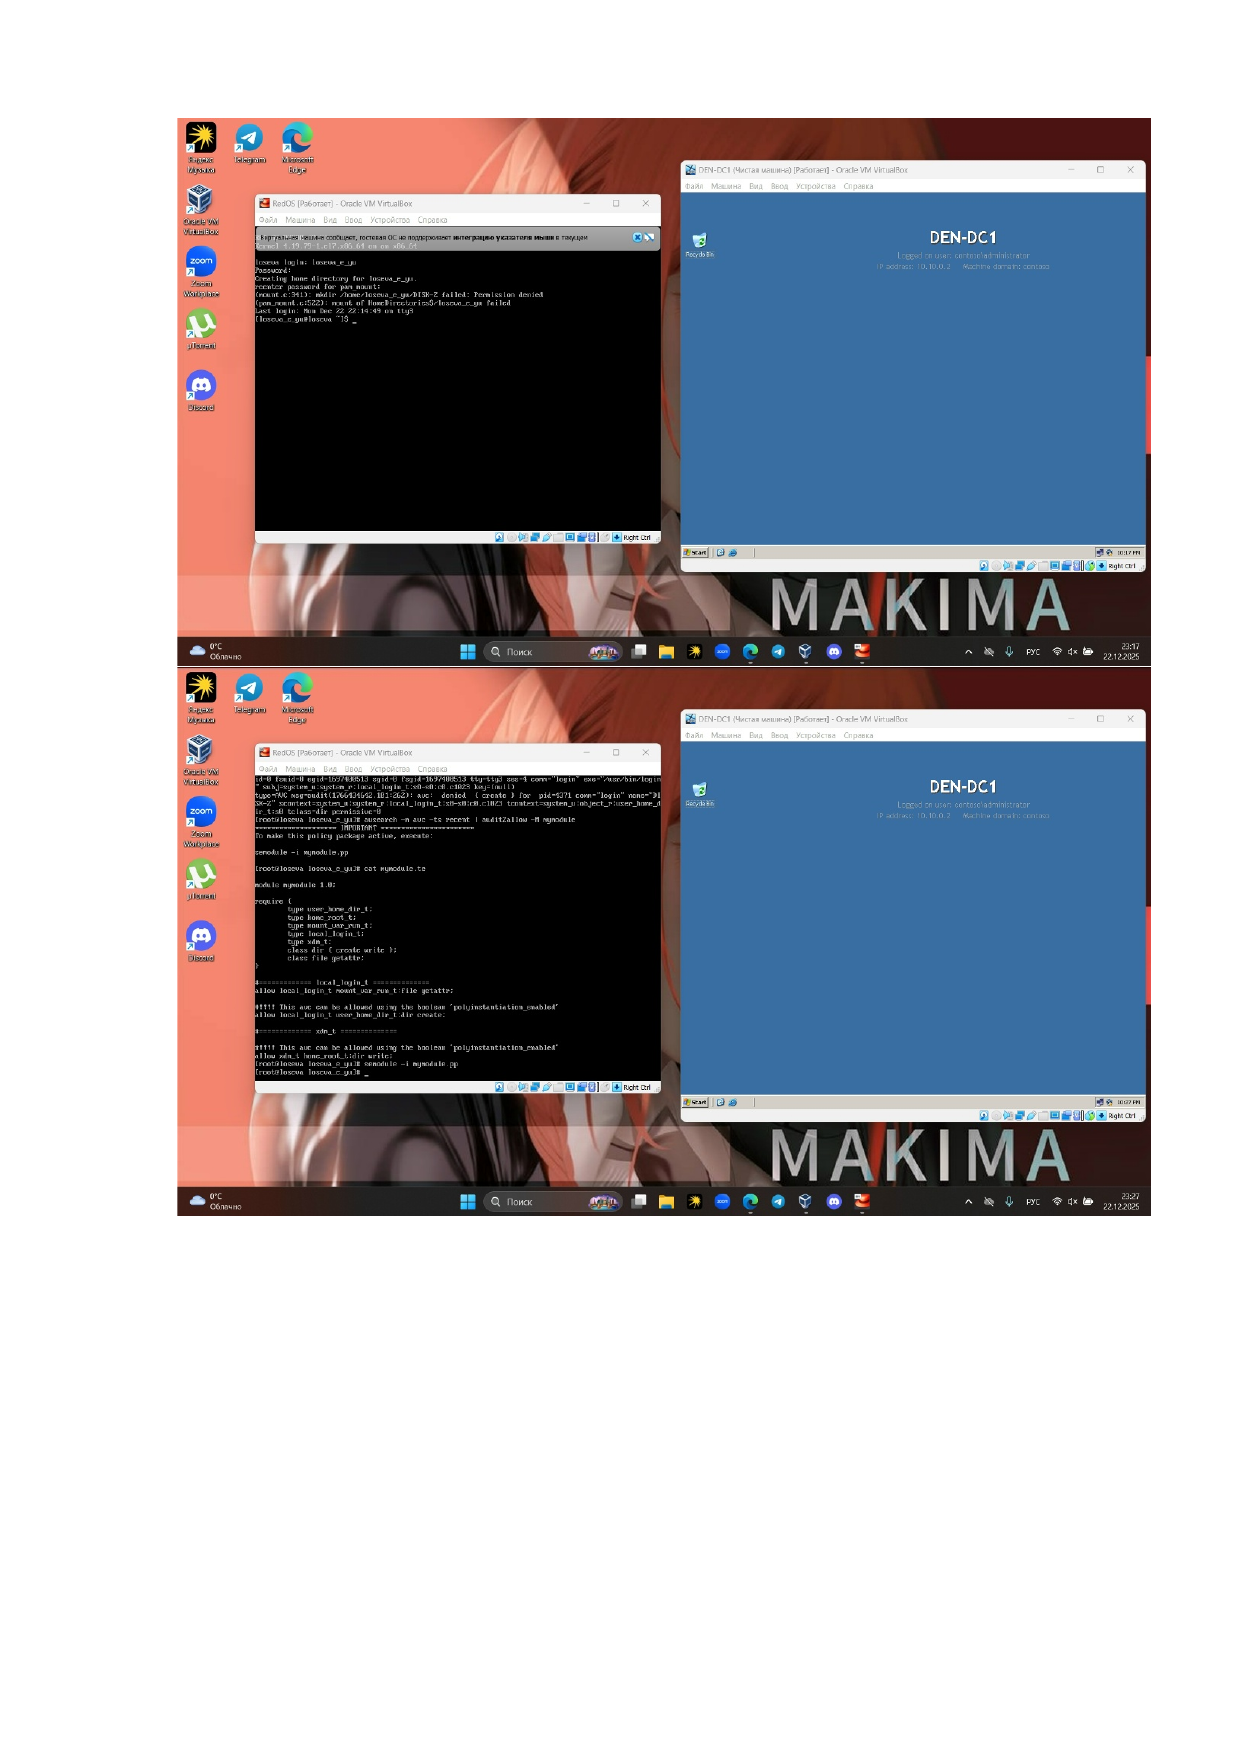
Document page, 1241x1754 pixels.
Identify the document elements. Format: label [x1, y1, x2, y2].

picture [177, 667, 1151, 1216]
picture [177, 118, 1151, 666]
